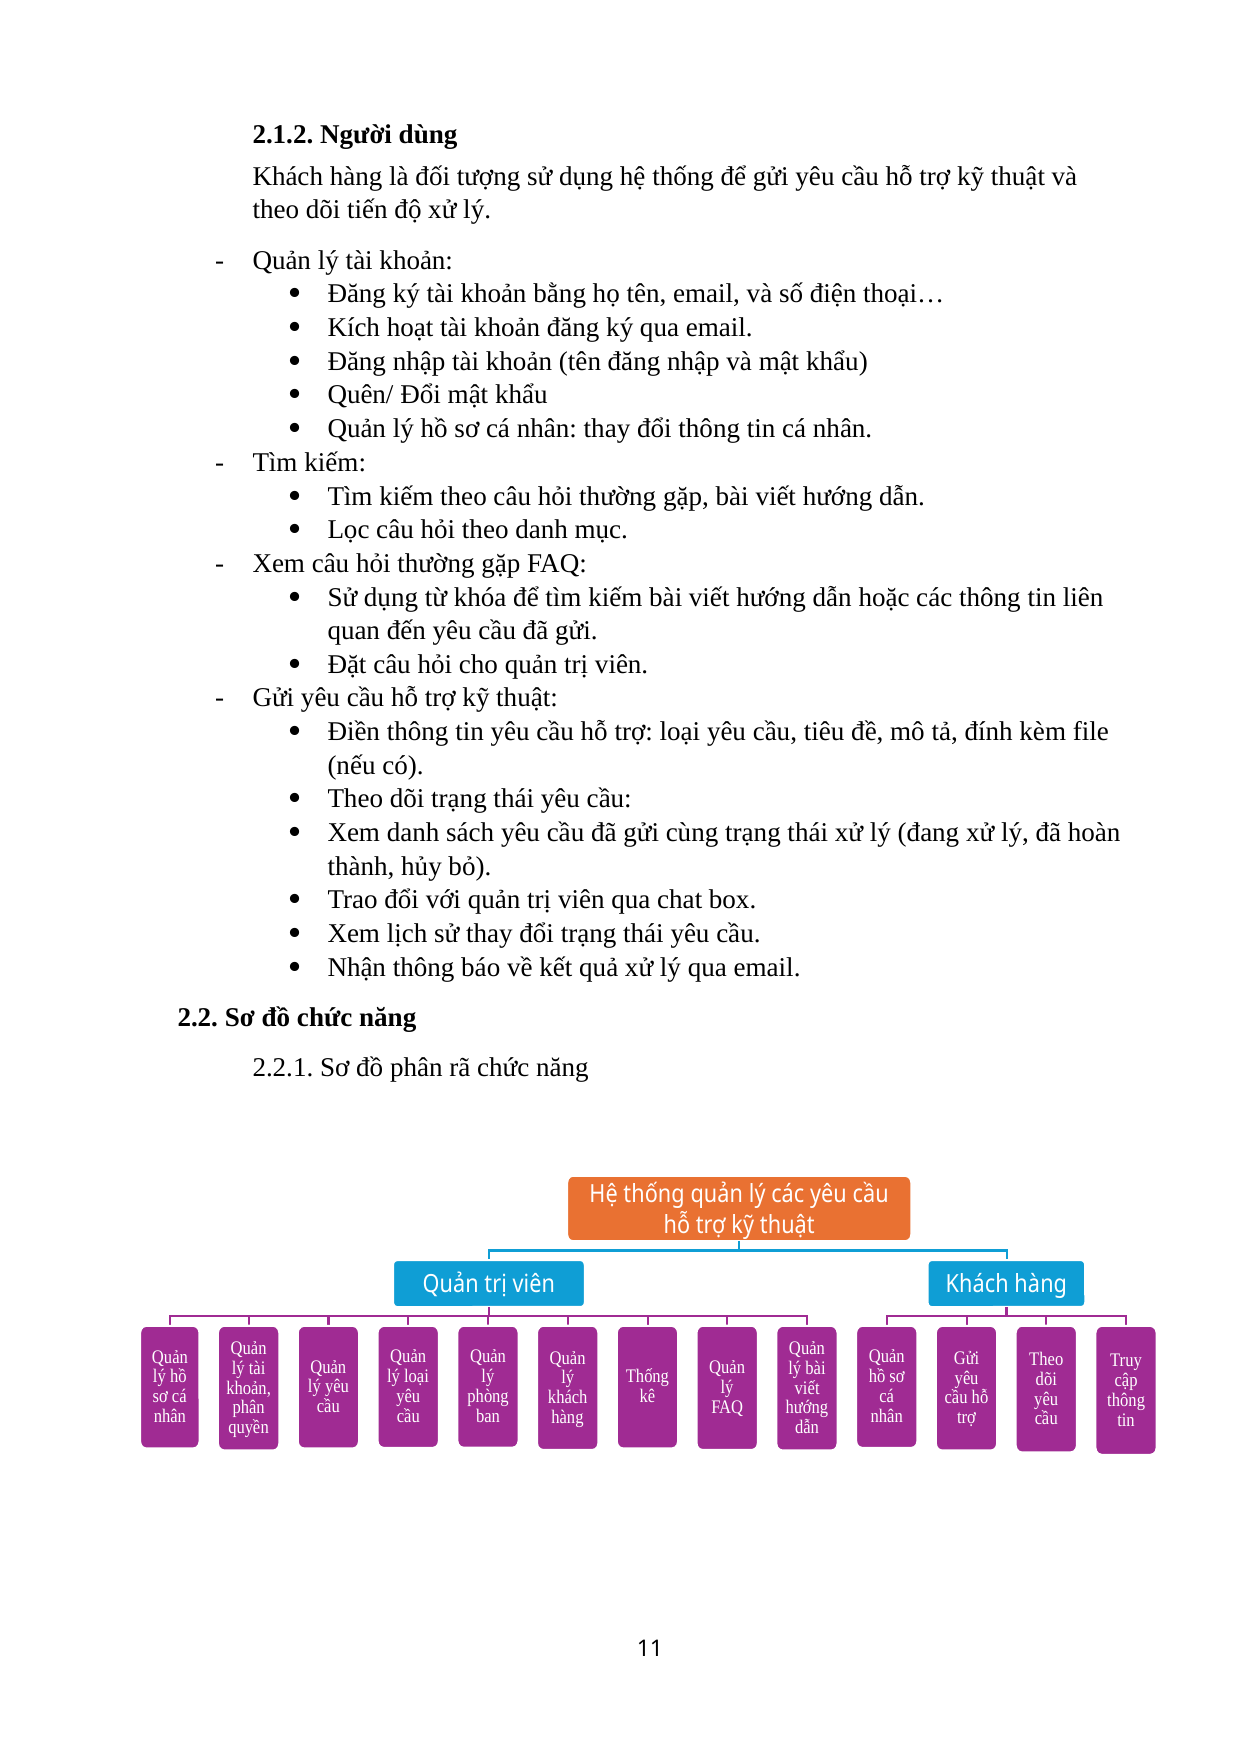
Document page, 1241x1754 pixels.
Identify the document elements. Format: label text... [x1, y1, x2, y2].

list Tìm kiếm: [215, 446, 1122, 477]
subtitle 2.2.1. Sơ đồ phân rã chức năng [177, 1051, 1122, 1082]
list Đăng ký tài khoản bằng họ tên, email, và số điện thoại… [290, 277, 1122, 308]
list Gửi yêu cầu hỗ trợ kỹ thuật: [215, 682, 1122, 713]
list Xem lịch sử thay đổi trạng thái yêu cầu. [290, 917, 1122, 948]
list Kích hoạt tài khoản đăng ký qua email. [290, 311, 1122, 342]
list Quên/ Đổi mật khẩu [290, 378, 1122, 410]
subtitle 2.2. Sơ đồ chức năng [177, 1001, 1122, 1032]
list Điền thông tin yêu cầu hỗ trợ: loại yêu cầu, tiêu đề, mô tả, đính kèm file (nếu có). [290, 715, 1122, 780]
list Tìm kiếm theo câu hỏi thường gặp, bài viết hướng dẫn. [290, 479, 1122, 511]
list Lọc câu hỏi theo danh mục. [290, 513, 1122, 544]
list Trao đổi với quản trị viên qua chat box. [290, 883, 1122, 914]
text Khách hàng là đối tượng sử dụng hệ thống để gửi yêu cầu hỗ trợ kỹ thuật và theo dõi tiến độ xử lý. [252, 160, 1122, 225]
list Quản lý hồ sơ cá nhân: thay đổi thông tin cá nhân. [290, 412, 1122, 443]
list Đặt câu hỏi cho quản trị viên. [290, 648, 1122, 679]
list Theo dõi trạng thái yêu cầu: [290, 782, 1122, 813]
list Nhận thông báo về kết quả xử lý qua email. [290, 951, 1122, 982]
list Xem danh sách yêu cầu đã gửi cùng trạng thái xử lý (đang xử lý, đã hoàn thành, hủy bỏ). [290, 816, 1122, 881]
list Quản lý tài khoản: [215, 244, 1122, 275]
subtitle 2.1.2. Người dùng [177, 118, 1122, 149]
list Sử dụng từ khóa để tìm kiếm bài viết hướng dẫn hoặc các thông tin liên quan đến yêu cầu đã gửi. [290, 581, 1122, 645]
list Xem câu hỏi thường gặp FAQ: [215, 547, 1122, 578]
list Đăng nhập tài khoản (tên đăng nhập và mật khẩu) [290, 345, 1122, 376]
